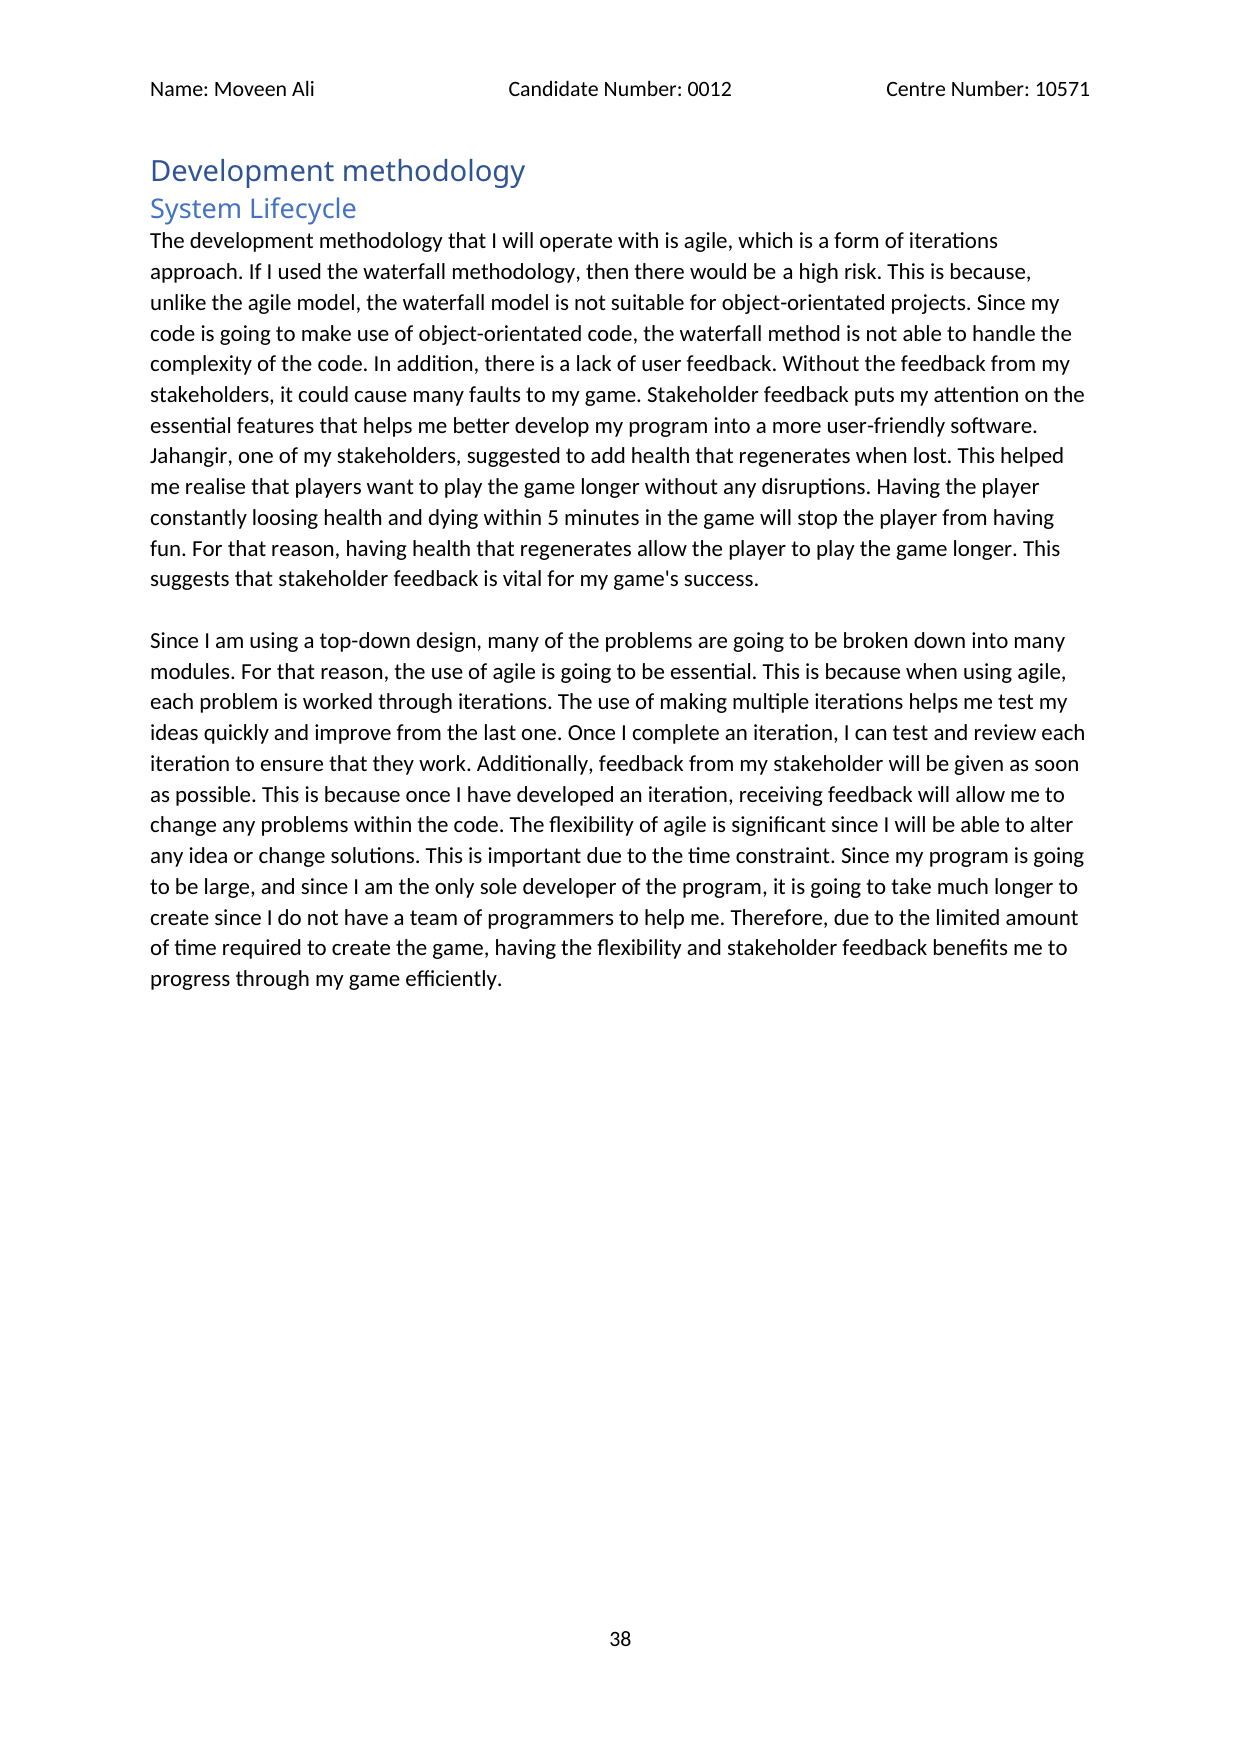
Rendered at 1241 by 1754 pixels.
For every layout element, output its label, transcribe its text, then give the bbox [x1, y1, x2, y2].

subtitle Development methodology [150, 150, 1090, 190]
subtitle System Lifecycle [150, 190, 1090, 227]
text The development methodology that I will operate with is agile, which is a form of iterations approach. If I used the waterfall methodology, then there would be a high risk. This is because, unlike the agile model, the waterfall model is not suitable for object-orientated projects. Since my code is going to make use of object-orientated code, the waterfall method is not able to handle the complexity of the code. In addition, there is a lack of user feedback. Without the feedback from my stakeholders, it could cause many faults to my game. Stakeholder feedback puts my attention on the essential features that helps me better develop my program into a more user-friendly software. Jahangir, one of my stakeholders, suggested to add health that regenerates when lost. This helped me realise that players want to play the game longer without any disruptions. Having the player constantly loosing health and dying within 5 minutes in the game will stop the player from having fun. For that reason, having health that regenerates allow the player to play the game longer. This suggests that stakeholder feedback is vital for my game's success. [150, 227, 1090, 593]
text Since I am using a top-down design, many of the problems are going to be broken down into many modules. For that reason, the use of agile is going to be essential. This is because when using agile, each problem is worked through iterations. The use of making multiple iterations helps me test my ideas quickly and improve from the last one. Once I complete an iteration, I can test and review each iteration to ensure that they work. Additionally, feedback from my stakeholder will be given as soon as possible. This is because once I have developed an iteration, receiving feedback will allow me to change any problems within the code. The flexibility of agile is significant since I will be able to alter any idea or change solutions. This is important due to the time constraint. Since my program is going to be large, and since I am the only sole developer of the program, it is going to take much longer to create since I do not have a team of programmers to help me. Therefore, due to the limited amount of time required to create the game, having the flexibility and stakeholder feedback benefits me to progress through my game efficiently. [150, 626, 1090, 992]
